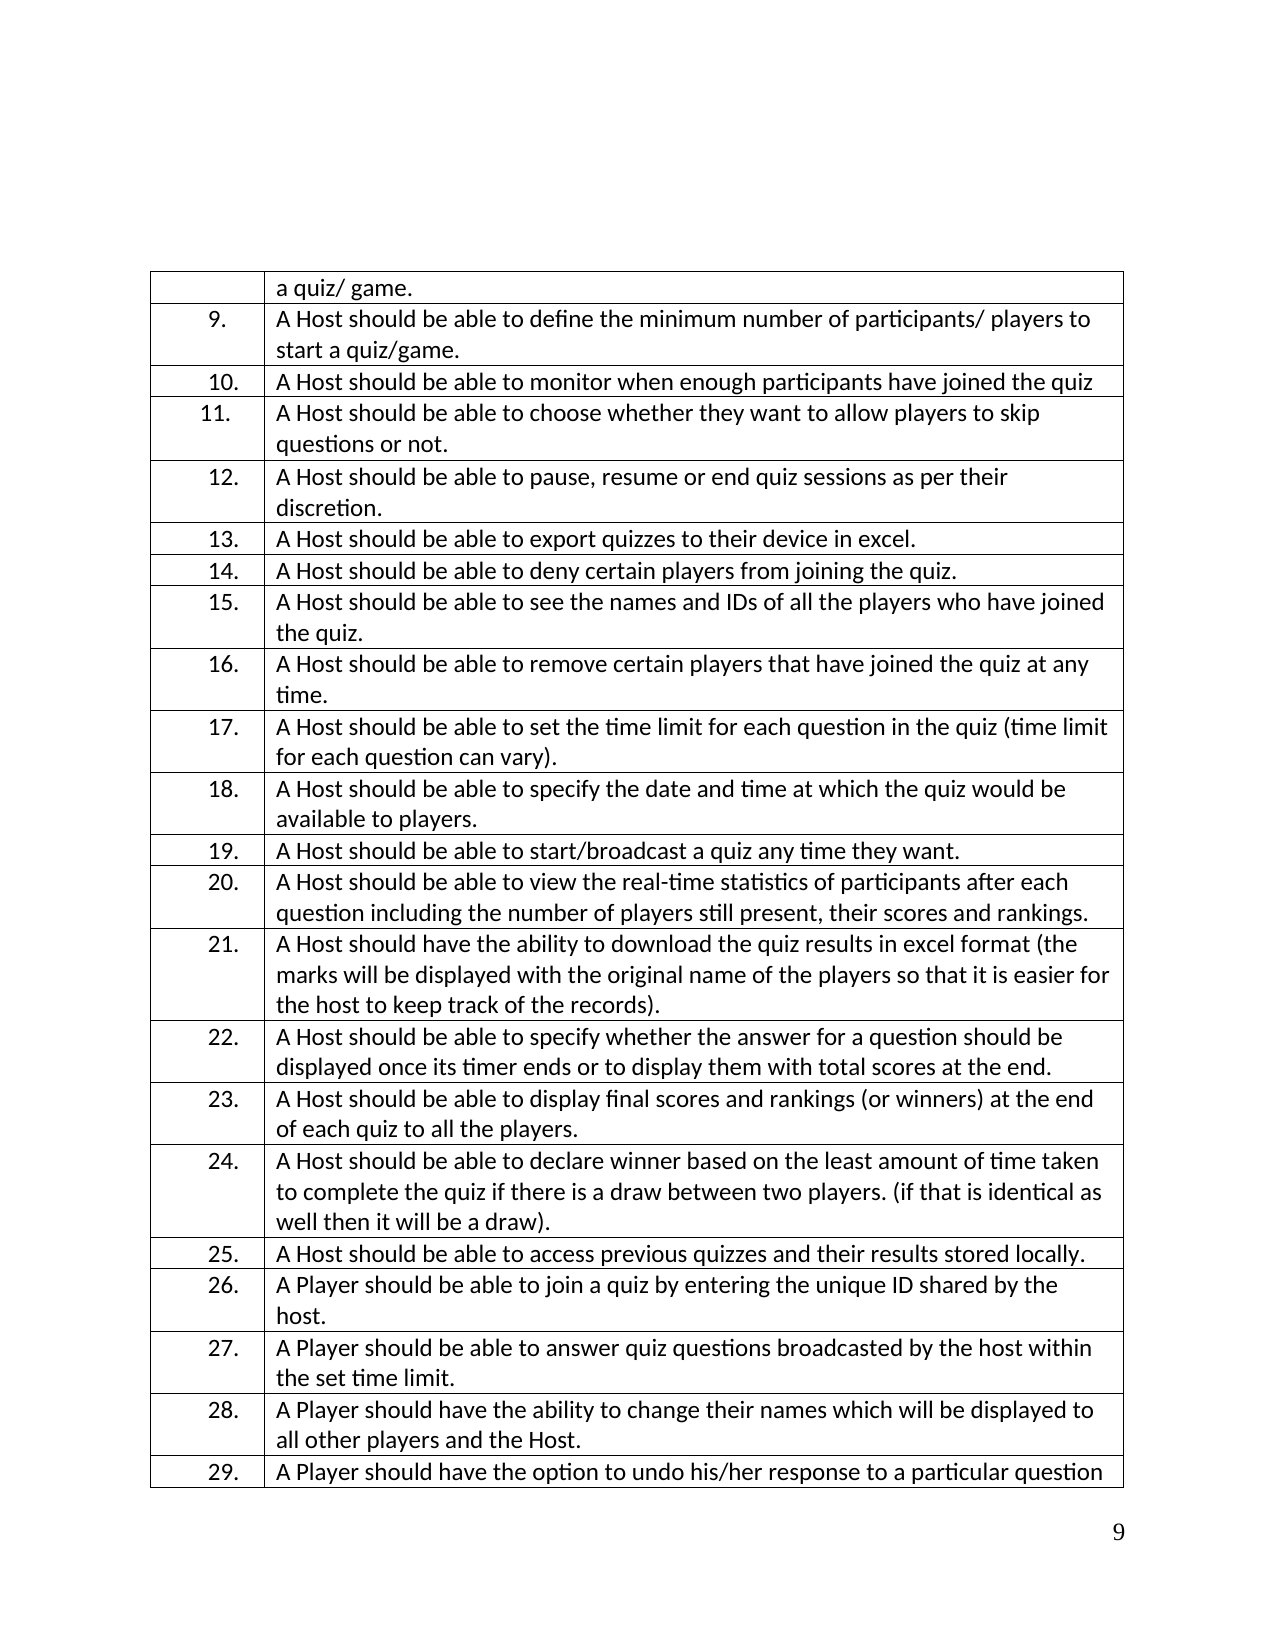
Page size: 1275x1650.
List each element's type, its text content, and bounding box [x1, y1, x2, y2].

table_cell [151, 866, 264, 927]
table_cell [151, 649, 264, 709]
table_cell [151, 1145, 264, 1237]
table_cell [151, 586, 264, 647]
table_cell A Host should be able to access previous quizzes and their results stored locally. [265, 1238, 1123, 1268]
table_cell [151, 1021, 264, 1082]
table_cell [151, 397, 264, 460]
table_cell A Host should be able to export quizzes to their device in excel. [265, 523, 1123, 554]
table_cell [151, 1394, 264, 1455]
table_cell [151, 1332, 264, 1393]
table_cell A Host should be able to specify whether the answer for a question should be displayed once its timer ends or to display them with total scores at the end. [265, 1021, 1123, 1082]
table_cell [151, 835, 264, 865]
table_cell A Host should be able to start/broadcast a quiz any time they want. [265, 835, 1123, 865]
table_cell [151, 711, 264, 772]
table_cell [151, 1456, 264, 1487]
table_cell [151, 1269, 264, 1331]
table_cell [265, 1456, 1123, 1487]
table_cell [151, 929, 264, 1020]
table_cell A Host should be able to view the real-time statistics of participants after each question including the number of players still present, their scores and rankings. [265, 866, 1123, 927]
table_cell [151, 366, 264, 396]
table_cell A Host should be able to specify the date and time at which the quiz would be available to players. [265, 773, 1123, 834]
table_cell A Host should have the ability to download the quiz results in excel format (the marks will be displayed with the original name of the players so that it is easier for the host to keep track of the records). [265, 929, 1123, 1020]
table_cell [151, 555, 264, 585]
table_cell A Host should be able to monitor when enough participants have joined the quiz [265, 366, 1123, 396]
table_cell [151, 523, 264, 554]
table_cell A Host should be able to pause, resume or end quiz sessions as per their discretion. [265, 461, 1123, 522]
table_cell A Host should be able to see the names and IDs of all the players who have joined the quiz. [265, 586, 1123, 647]
table_cell A Player should have the ability to change their names which will be displayed to all other players and the Host. [265, 1394, 1123, 1455]
table_cell A Host should be able to choose whether they want to allow players to skip questions or not. [265, 397, 1123, 460]
table_cell [151, 1238, 264, 1268]
table_cell [151, 272, 264, 302]
table_cell A Player should be able to join a quiz by entering the unique ID shared by the host. [265, 1269, 1123, 1331]
table_cell A Host should be able to define the minimum number of participants/ players to start a quiz/game. [265, 304, 1123, 364]
table_cell A Host should be able to remove certain players that have joined the quiz at any time. [265, 649, 1123, 709]
table_cell [151, 1083, 264, 1144]
table_cell [151, 461, 264, 522]
table_cell A Host should be able to display final scores and rankings (or winners) at the end of each quiz to all the players. [265, 1083, 1123, 1144]
table_cell [151, 304, 264, 364]
table_cell [151, 773, 264, 834]
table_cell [265, 272, 1123, 302]
table_cell A Host should be able to deny certain players from joining the quiz. [265, 555, 1123, 585]
table_cell A Host should be able to declare winner based on the least amount of time taken to complete the quiz if there is a draw between two players. (if that is identical as well then it will be a draw). [265, 1145, 1123, 1237]
table_cell A Host should be able to set the time limit for each question in the quiz (time limit for each question can vary). [265, 711, 1123, 772]
table_cell A Player should be able to answer quiz questions broadcasted by the host within the set time limit. [265, 1332, 1123, 1393]
